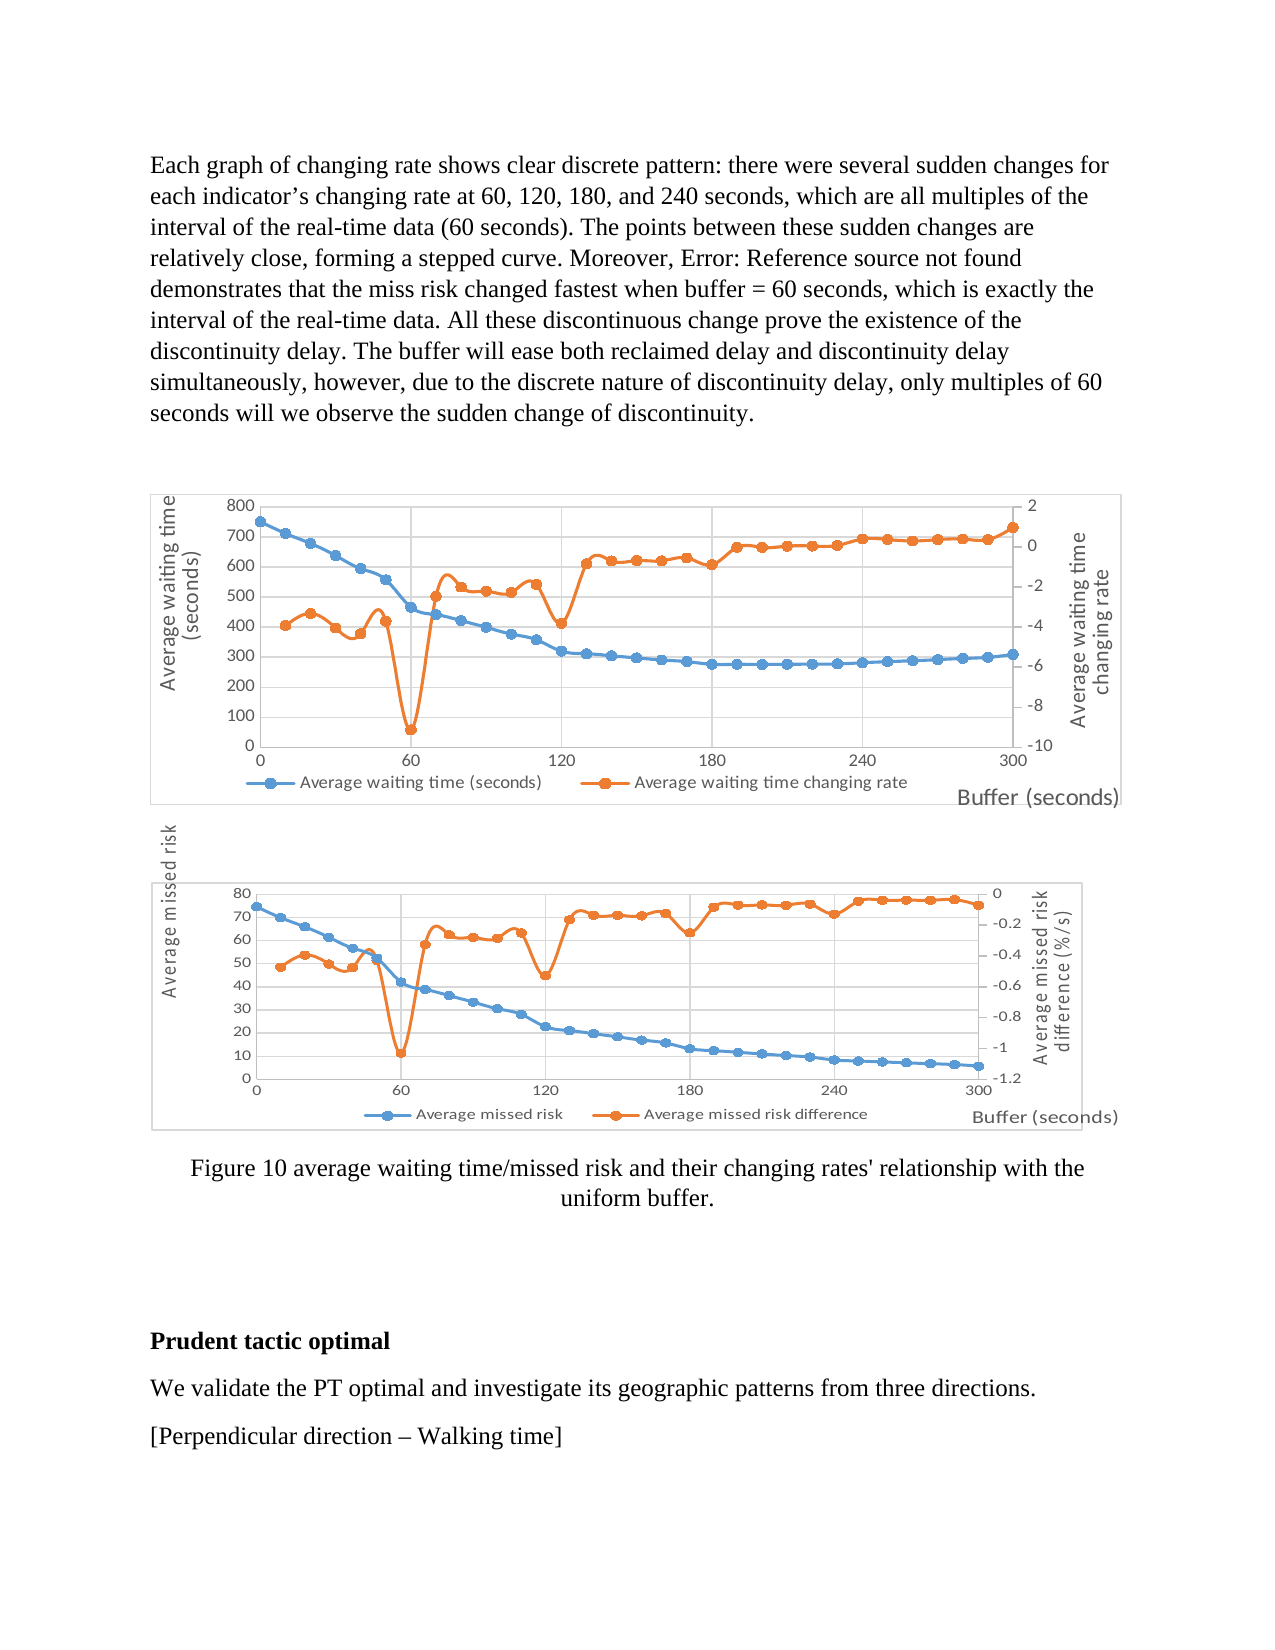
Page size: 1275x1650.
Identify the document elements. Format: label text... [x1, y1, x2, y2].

text Prudent tactic optimal [150, 1326, 1125, 1354]
text Figure 10 average waiting time/missed risk and their changing rates' relationship with the uniform buffer. [150, 1153, 1125, 1212]
text [Perpendicular direction – Walking time] [150, 1421, 1125, 1450]
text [150, 150, 1125, 427]
text We validate the PT optimal and investigate its geographic patterns from three directions. [150, 1373, 1125, 1402]
